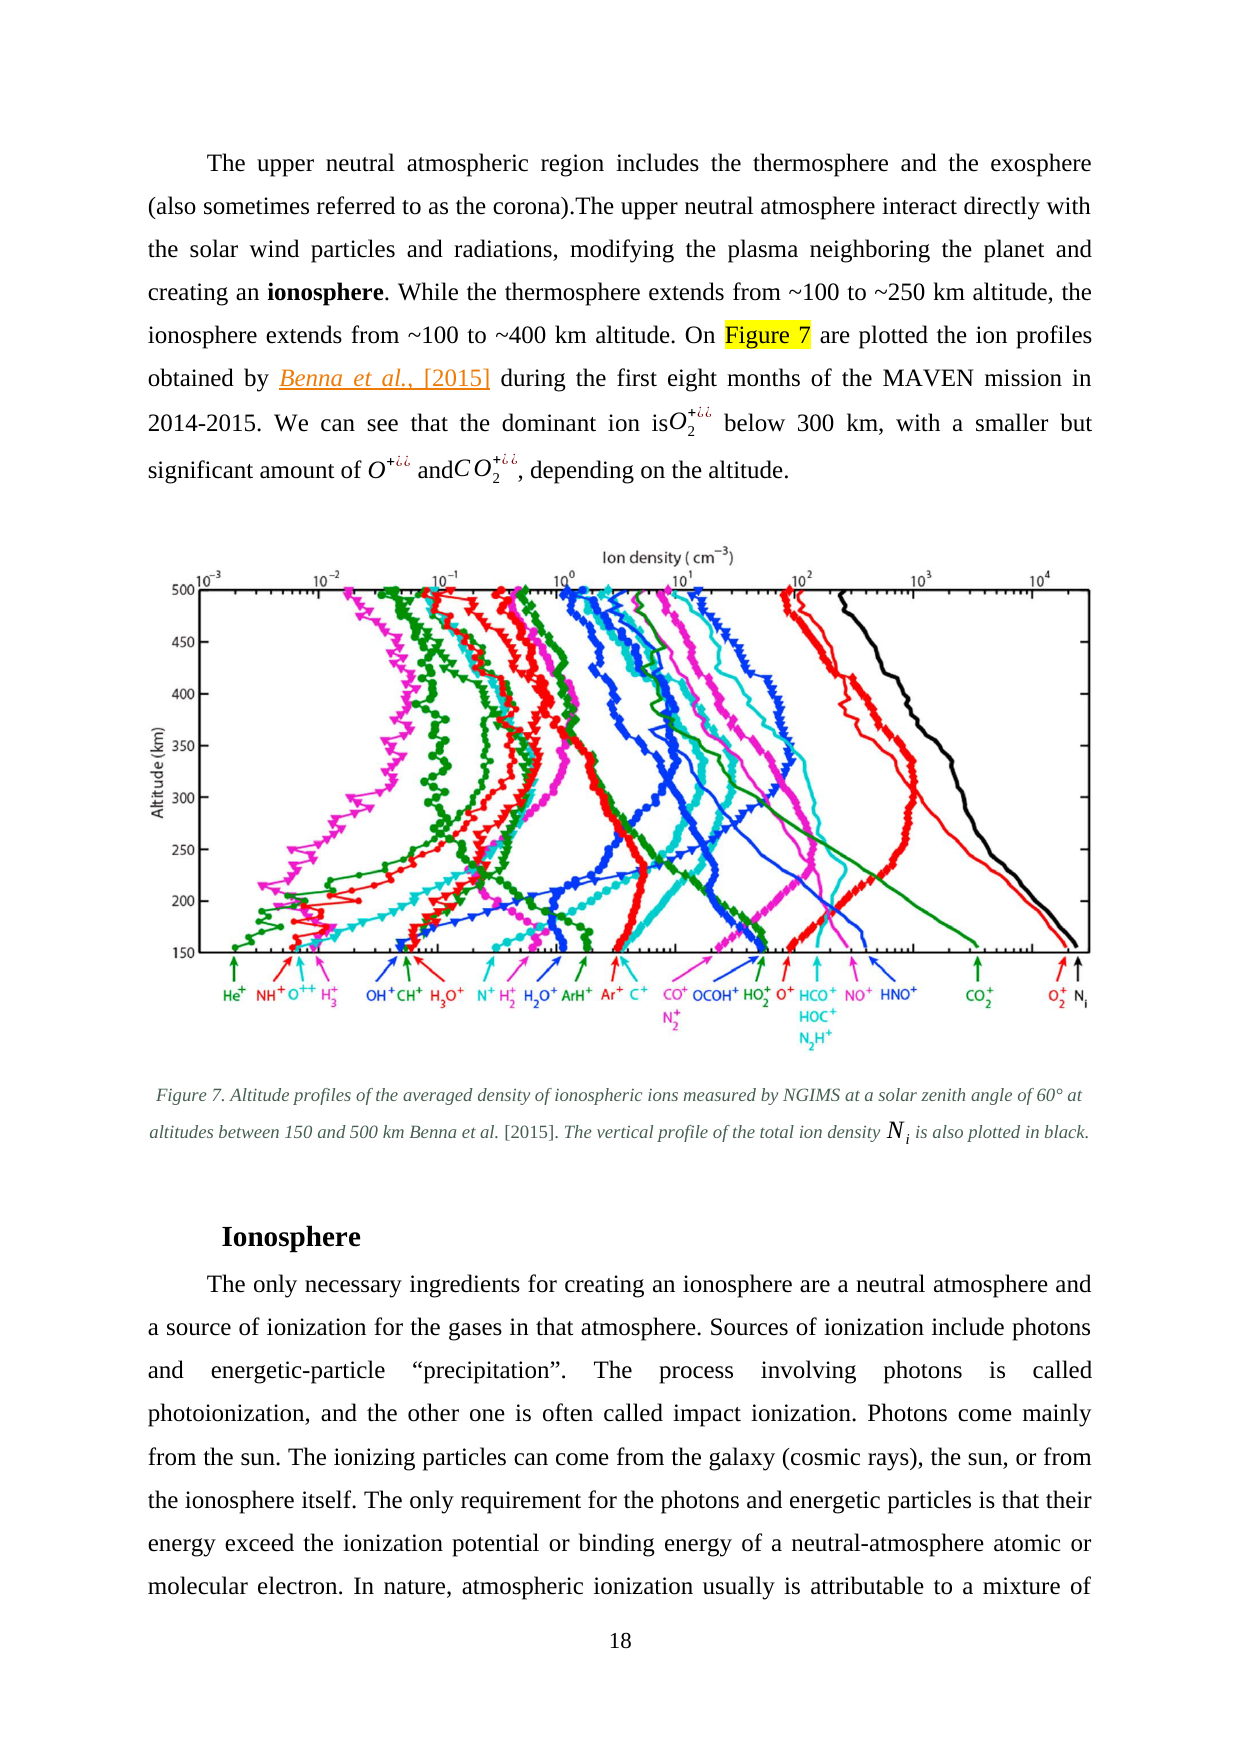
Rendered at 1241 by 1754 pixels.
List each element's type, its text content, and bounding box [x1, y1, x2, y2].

picture [147, 543, 1093, 1055]
text The upper neutral atmospheric region includes the thermosphere and the exosphere (also sometimes referred to as the corona).The upper neutral atmosphere interact directly with the solar wind particles and radiations, modifying the plasma neighboring the planet and creating an ionosphere. While the thermosphere extends from ~100 to ~250 km altitude, the ionosphere extends from ~100 to ~400 km altitude. On Figure 1-7 are plotted the ion profiles obtained by Benna et al., [2015] during the first eight months of the MAVEN mission in 2014-2015. We can see that the dominant ion is below 300 km, with a smaller but significant amount of and, depending on the altitude. [148, 148, 1093, 486]
text Ionosphere [148, 1219, 1093, 1252]
text Figure 7. Altitude profiles of the averaged density of ionospheric ions measured by NGIMS at a solar zenith angle of 60° at altitudes between 150 and 500 km Benna et al. [2015]. The vertical profile of the total ion density is also plotted in black. [148, 1084, 1093, 1148]
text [148, 1269, 1093, 1600]
